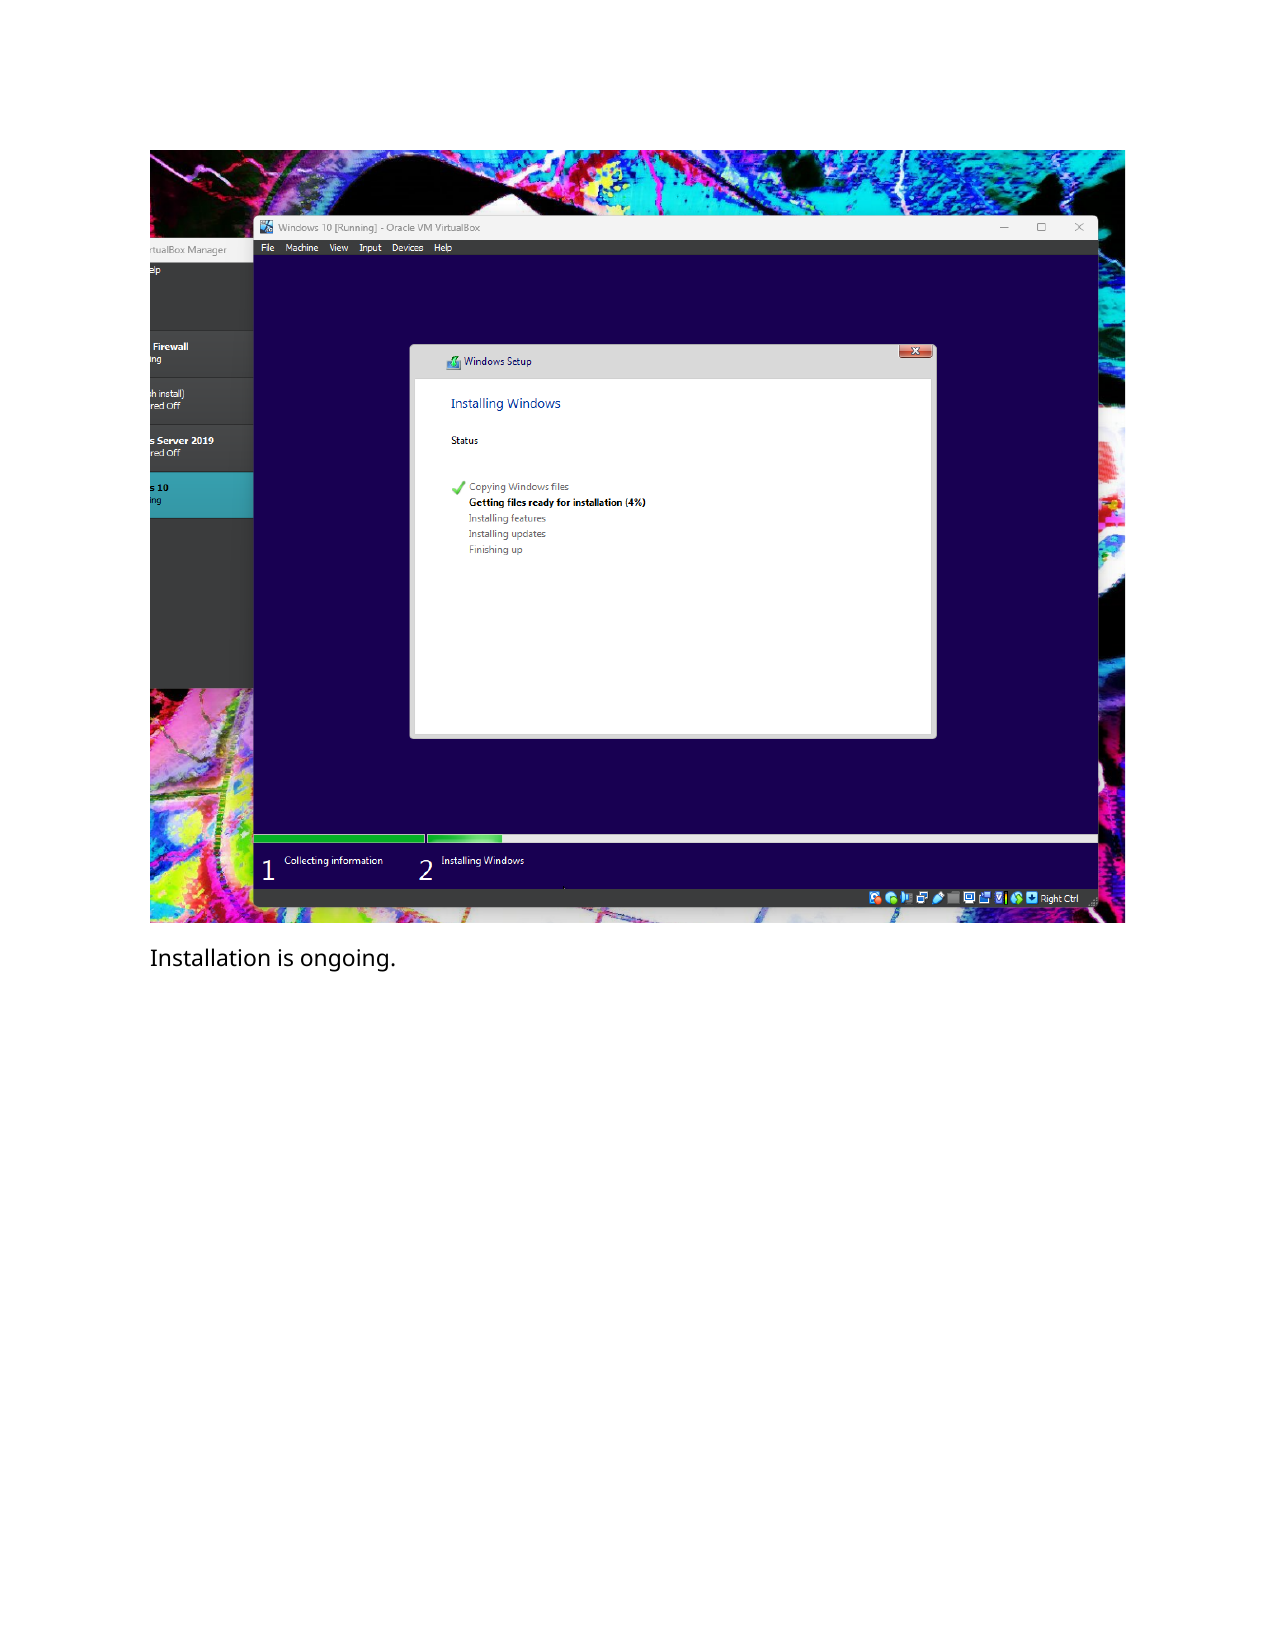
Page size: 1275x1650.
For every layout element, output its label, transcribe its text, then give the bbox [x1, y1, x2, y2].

picture [1011, 179, 1028, 189]
picture [987, 163, 1000, 169]
picture [1067, 150, 1076, 155]
picture [150, 150, 1125, 923]
picture [1035, 150, 1043, 160]
picture [1027, 171, 1037, 176]
picture [910, 164, 918, 172]
text Installation is ongoing. [150, 942, 1125, 973]
picture [911, 152, 916, 162]
